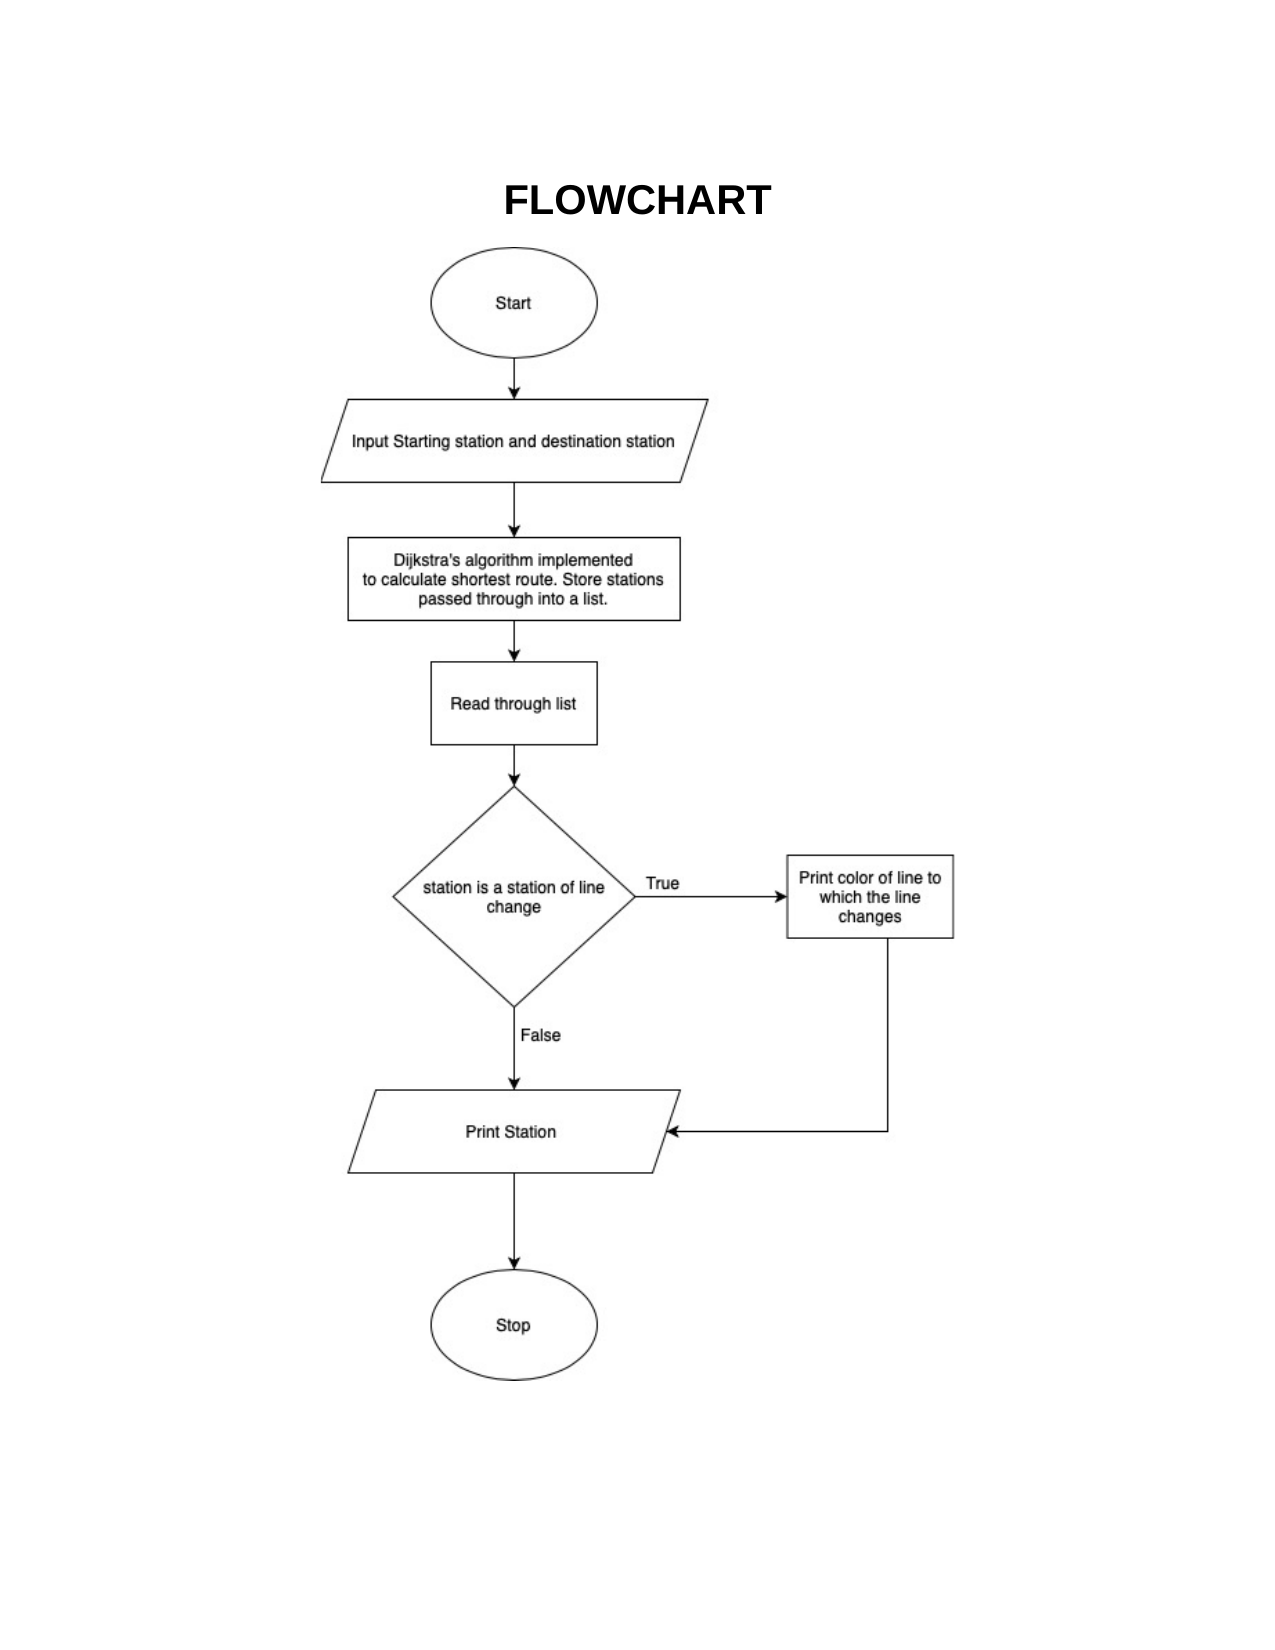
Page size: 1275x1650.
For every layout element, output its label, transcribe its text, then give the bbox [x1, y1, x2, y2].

picture [320, 247, 955, 1381]
text FLOWCHART [150, 175, 1125, 223]
